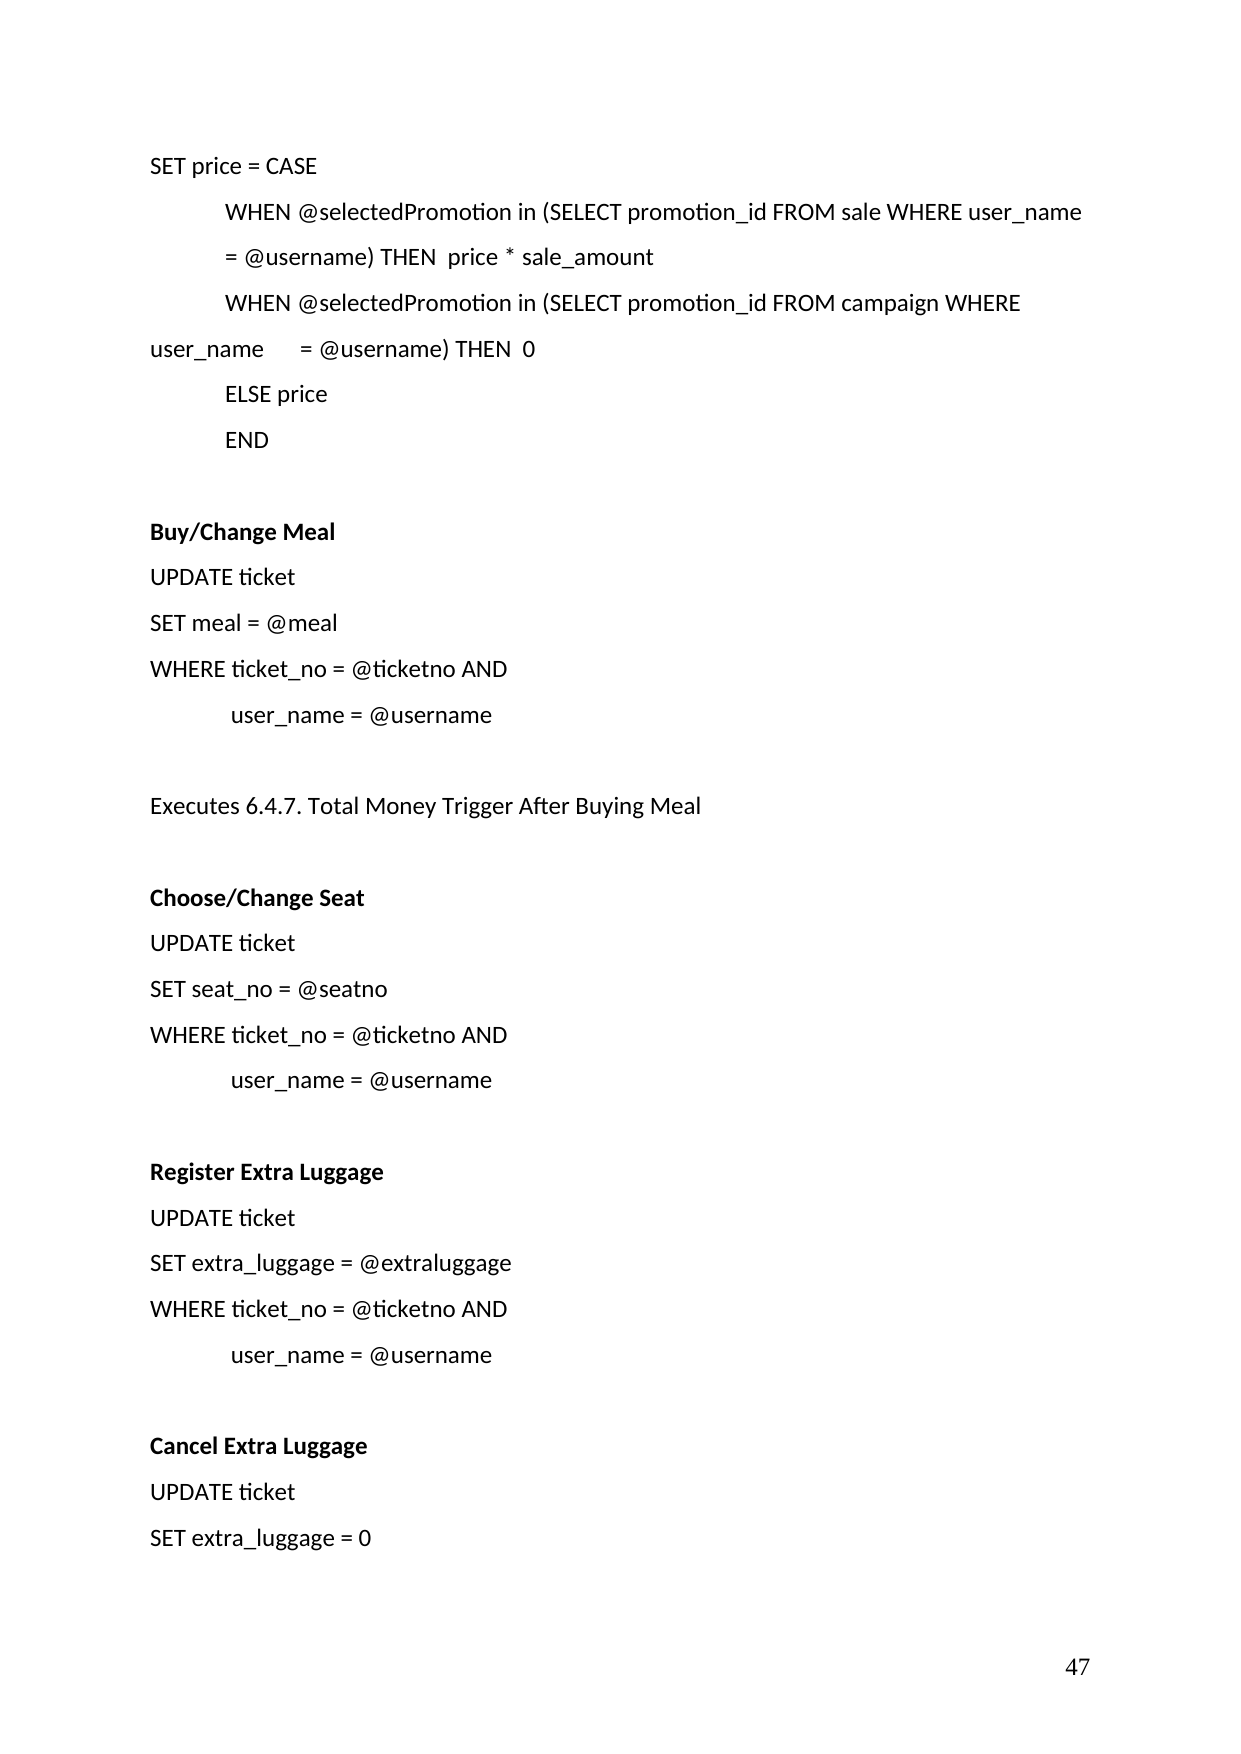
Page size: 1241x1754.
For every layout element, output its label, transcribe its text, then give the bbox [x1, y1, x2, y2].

text Register Extra Luggage [150, 1156, 1090, 1187]
text UPDATE ticket [150, 1476, 1090, 1507]
text Cancel Extra Luggage [150, 1430, 1090, 1461]
text WHERE ticket_no = @ticketno AND user_name = @username [150, 653, 1090, 729]
text Choose/Change Seat [150, 882, 1090, 912]
text END [150, 424, 1090, 455]
text UPDATE ticket [150, 1202, 1090, 1232]
text SET meal = @meal [150, 607, 1090, 638]
text WHERE ticket_no = @ticketno AND user_name = @username [150, 1019, 1090, 1095]
text WHEN @selectedPromotion in (SELECT promotion_id FROM sale WHERE user_name = @username) THEN price * sale_amount [150, 196, 1090, 272]
text SET extra_luggage = 0 [150, 1522, 1090, 1552]
text WHEN @selectedPromotion in (SELECT promotion_id FROM campaign WHERE user_name = @username) THEN 0 [150, 287, 1090, 363]
text Buy/Change Meal [150, 516, 1090, 546]
text ELSE price [150, 379, 1090, 409]
text UPDATE ticket [150, 562, 1090, 592]
text SET extra_luggage = @extraluggage [150, 1247, 1090, 1278]
text SET seat_no = @seatno [150, 973, 1090, 1004]
text Executes 6.4.7. Total Money Trigger After Buying Meal [150, 790, 1090, 821]
text UPDATE ticket [150, 927, 1090, 958]
text SET price = CASE [150, 150, 1090, 181]
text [150, 1293, 1090, 1369]
